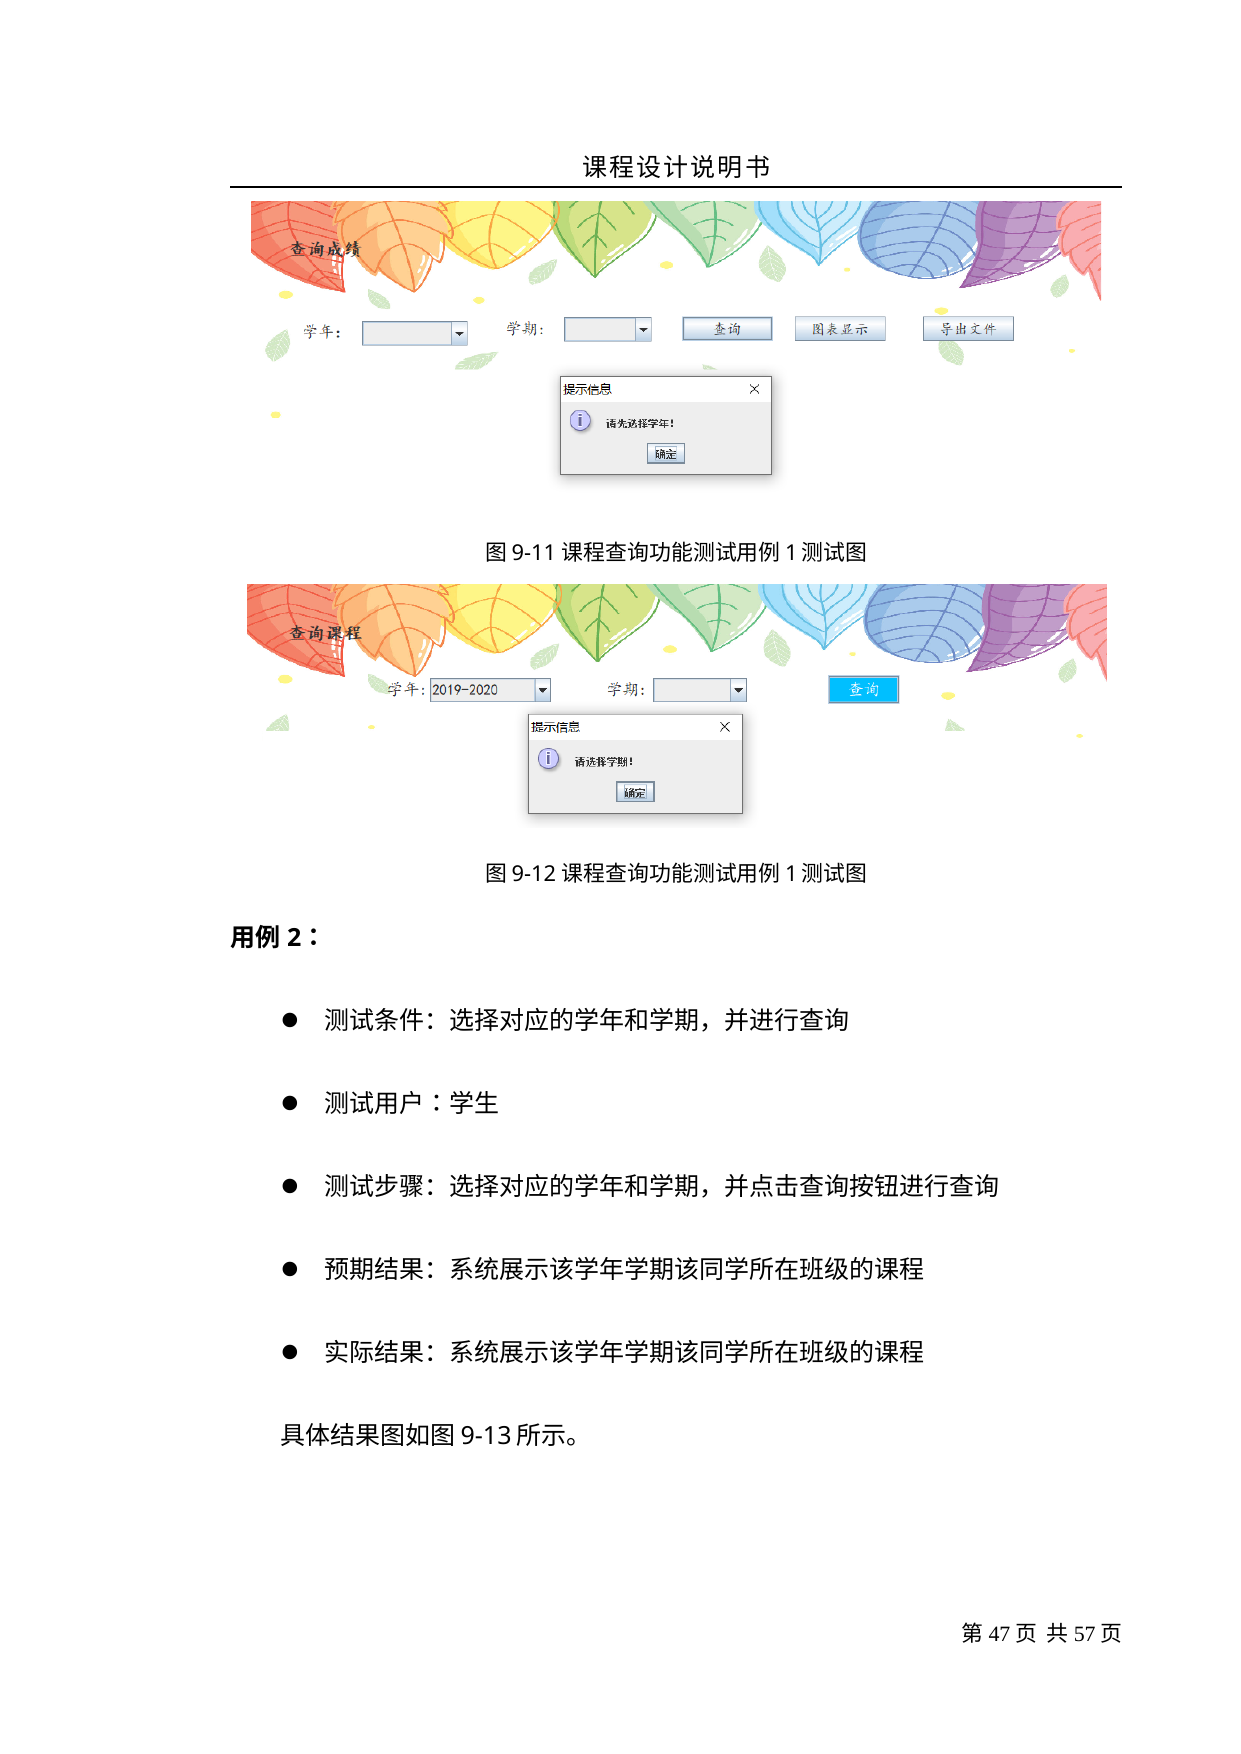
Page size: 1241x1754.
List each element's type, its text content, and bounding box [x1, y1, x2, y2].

picture [251, 198, 1102, 501]
list 测试条件：选择对应的学年和学期，并进行查询 [280, 986, 1122, 1051]
text 图9-11 课程查询功能测试用例1测试图 [230, 535, 1122, 568]
list 实际结果：系统展示该学年学期该同学所在班级的课程 [280, 1318, 1122, 1383]
list 预期结果：系统展示该学年学期该同学所在班级的课程 [280, 1235, 1122, 1300]
list 具体结果图如图9-13所示。 [280, 1401, 1122, 1466]
list 测试步骤：选择对应的学年和学期，并点击查询按钮进行查询 [280, 1152, 1122, 1217]
picture [245, 583, 1107, 828]
text 用例 2： [230, 904, 1122, 969]
text 图9-12 课程查询功能测试用例1测试图 [230, 855, 1122, 888]
list 测试用户：学生 [280, 1069, 1122, 1134]
